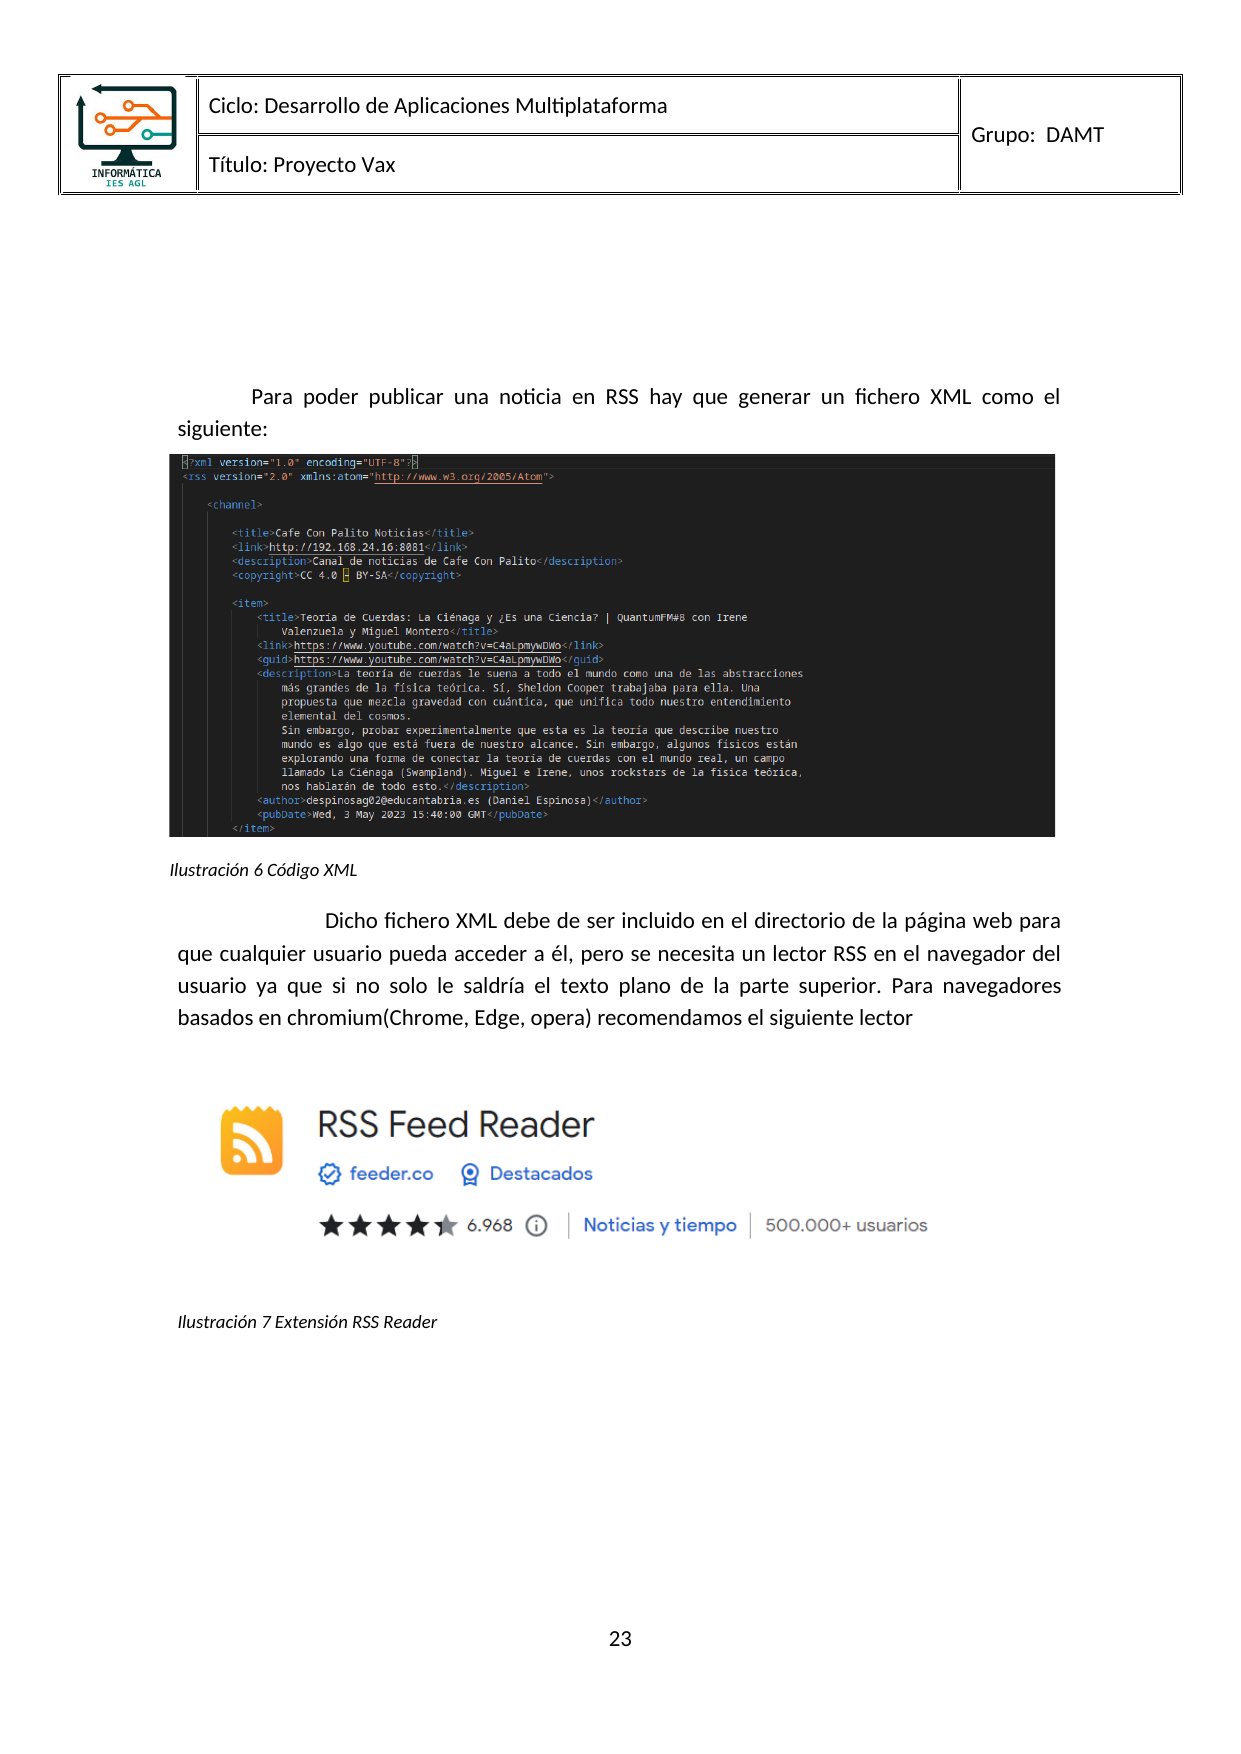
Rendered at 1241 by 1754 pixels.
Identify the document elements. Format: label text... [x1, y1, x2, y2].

text Para poder publicar una noticia en RSS hay que generar un fichero XML como el siguiente: [177, 382, 1063, 442]
picture [169, 454, 1056, 837]
picture [70, 76, 186, 192]
picture [177, 1056, 1067, 1286]
